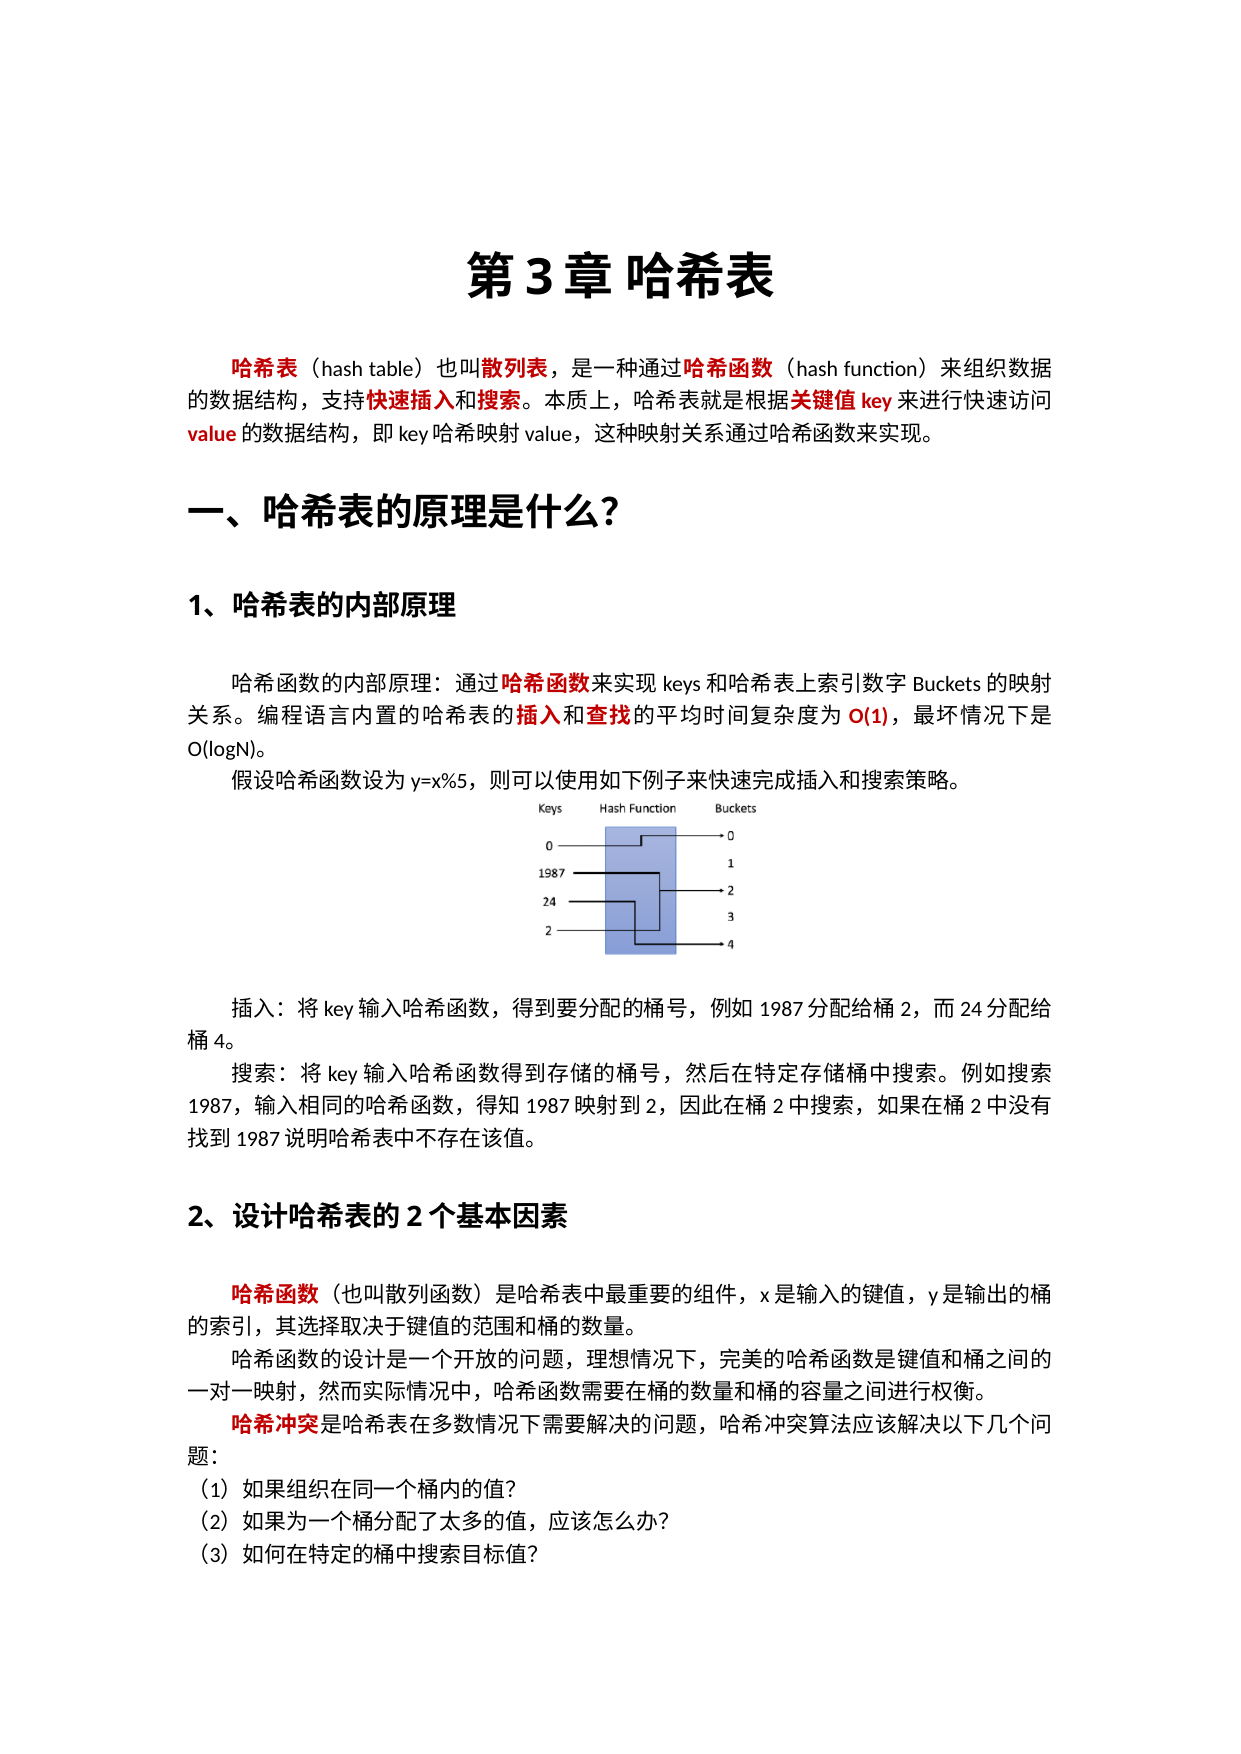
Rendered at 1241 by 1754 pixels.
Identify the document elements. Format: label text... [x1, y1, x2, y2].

text 插入：将key输入哈希函数，得到要分配的桶号，例如1987分配给桶2，而24分配给桶4。 [187, 990, 1053, 1055]
list 如果组织在同一个桶内的值？ [187, 1471, 1053, 1504]
subtitle 一、哈希表的原理是什么？ [187, 477, 1053, 542]
subtitle 1、哈希表的内部原理 [187, 571, 1053, 636]
list 哈希函数的设计是一个开放的问题，理想情况下，完美的哈希函数是键值和桶之间的一对一映射，然而实际情况中，哈希函数需要在桶的数量和桶的容量之间进行权衡。 [187, 1341, 1053, 1406]
list 哈希冲突是哈希表在多数情况下需要解决的问题，哈希冲突算法应该解决以下几个问题： [187, 1406, 1053, 1471]
text 搜索：将key输入哈希函数得到存储的桶号，然后在特定存储桶中搜索。例如搜索1987，输入相同的哈希函数，得知1987映射到2，因此在桶2中搜索，如果在桶2中没有找到1987说明哈希表中不存在该值。 [187, 1055, 1053, 1153]
picture [526, 795, 758, 961]
text 假设哈希函数设为y=x%5，则可以使用如下例子来快速完成插入和搜索策略。 [187, 763, 1053, 795]
subtitle 2、设计哈希表的2个基本因素 [187, 1182, 1053, 1247]
subtitle 第3章 哈希表 [187, 224, 1053, 321]
list 哈希函数（也叫散列函数）是哈希表中最重要的组件，x是输入的键值，y是输出的桶的索引，其选择取决于键值的范围和桶的数量。 [187, 1276, 1053, 1341]
list 如何在特定的桶中搜索目标值？ [187, 1536, 1053, 1569]
text 哈希函数的内部原理：通过哈希函数来实现keys和哈希表上索引数字Buckets的映射关系。编程语言内置的哈希表的插入和查找的平均时间复杂度为O(1)，最坏情况下是O(logN)。 [187, 665, 1053, 763]
text 哈希表（hash table）也叫散列表，是一种通过哈希函数（hash function）来组织数据的数据结构，支持快速插入和搜索。本质上，哈希表就是根据关键值key来进行快速访问value的数据结构，即key哈希映射value，这种映射关系通过哈希函数来实现。 [187, 350, 1053, 448]
list 如果为一个桶分配了太多的值，应该怎么办？ [187, 1504, 1053, 1536]
